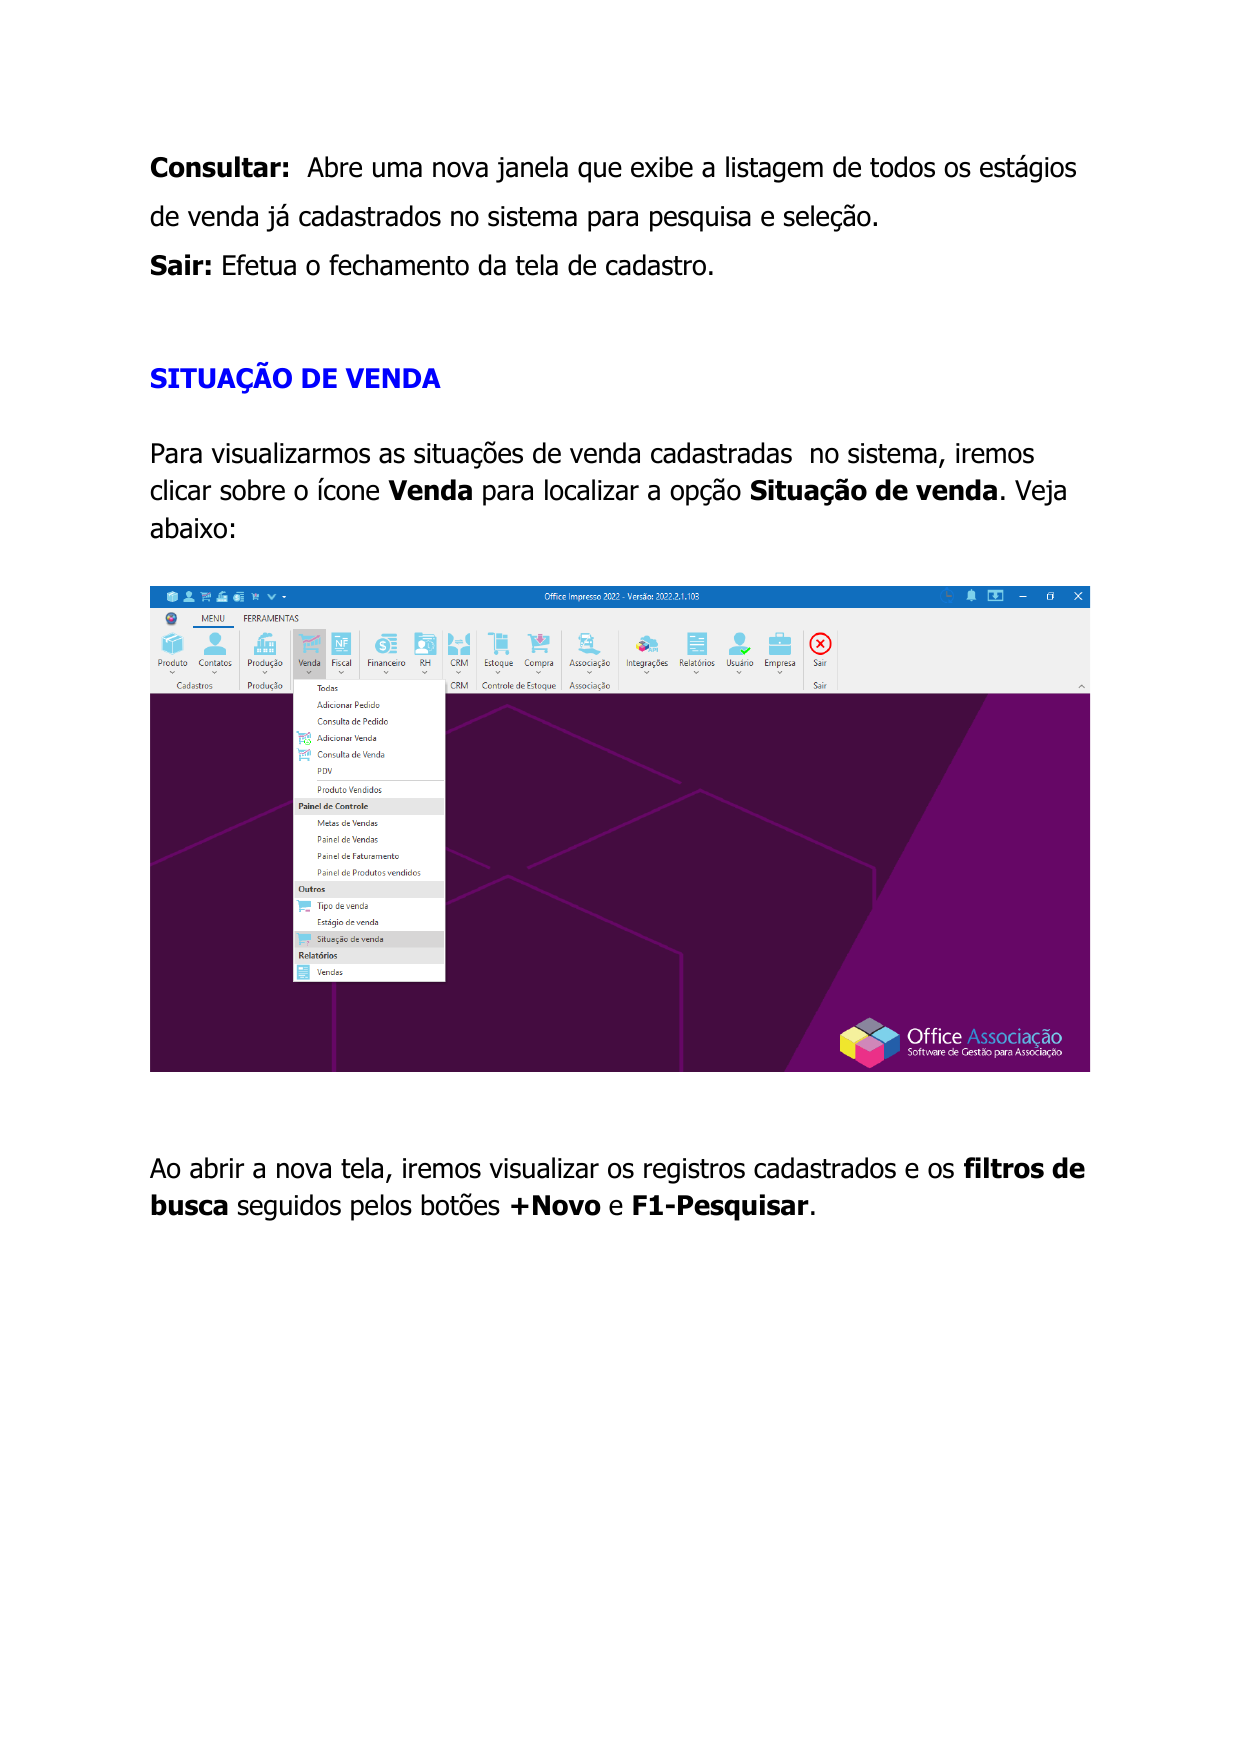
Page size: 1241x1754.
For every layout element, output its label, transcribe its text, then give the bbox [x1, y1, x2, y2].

text Ao abrir a nova tela, iremos visualizar os registros cadastrados e os filtros de busca seguidos pelos botões +Novo e F1-Pesquisar. [150, 1151, 1090, 1221]
text Consultar: Abre uma nova janela que exibe a listagem de todos os estágios de venda já cadastrados no sistema para pesquisa e seleção. [150, 150, 1090, 232]
text SITUAÇÃO DE VENDA [150, 361, 1090, 394]
text Sair: Efetua o fechamento da tela de cadastro. [150, 248, 1090, 281]
text Para visualizarmos as situações de venda cadastradas no sistema, iremos clicar sobre o ícone Venda para localizar a opção Situação de venda. Veja abaixo: [150, 436, 1090, 544]
picture [150, 586, 1091, 1072]
